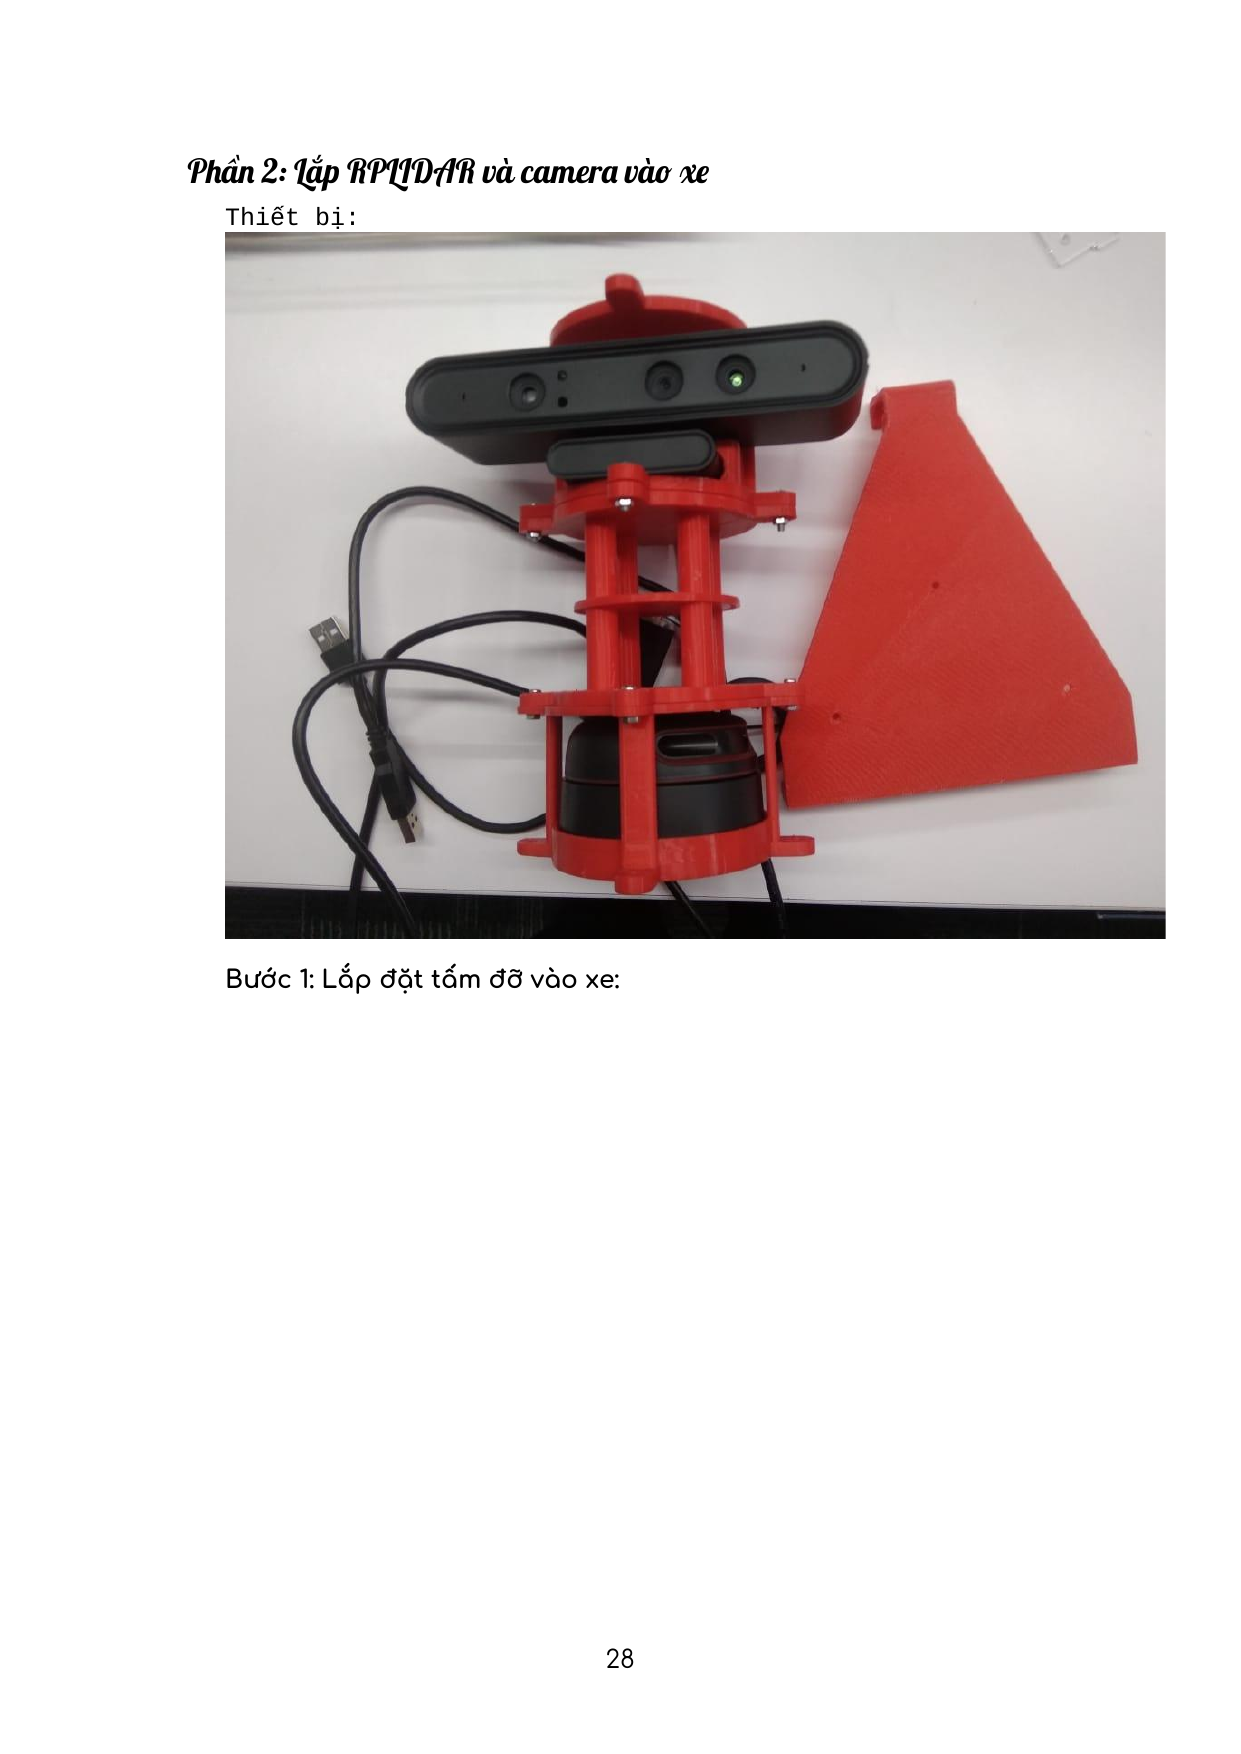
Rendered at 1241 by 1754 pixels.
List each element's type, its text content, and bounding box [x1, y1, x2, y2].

subtitle Phần 2: Lắp RPLIDAR và camera vào xe [187, 150, 1090, 192]
picture [225, 232, 1166, 939]
text Bước 1: Lắp đặt tấm đỡ vào xe: [150, 967, 1090, 994]
